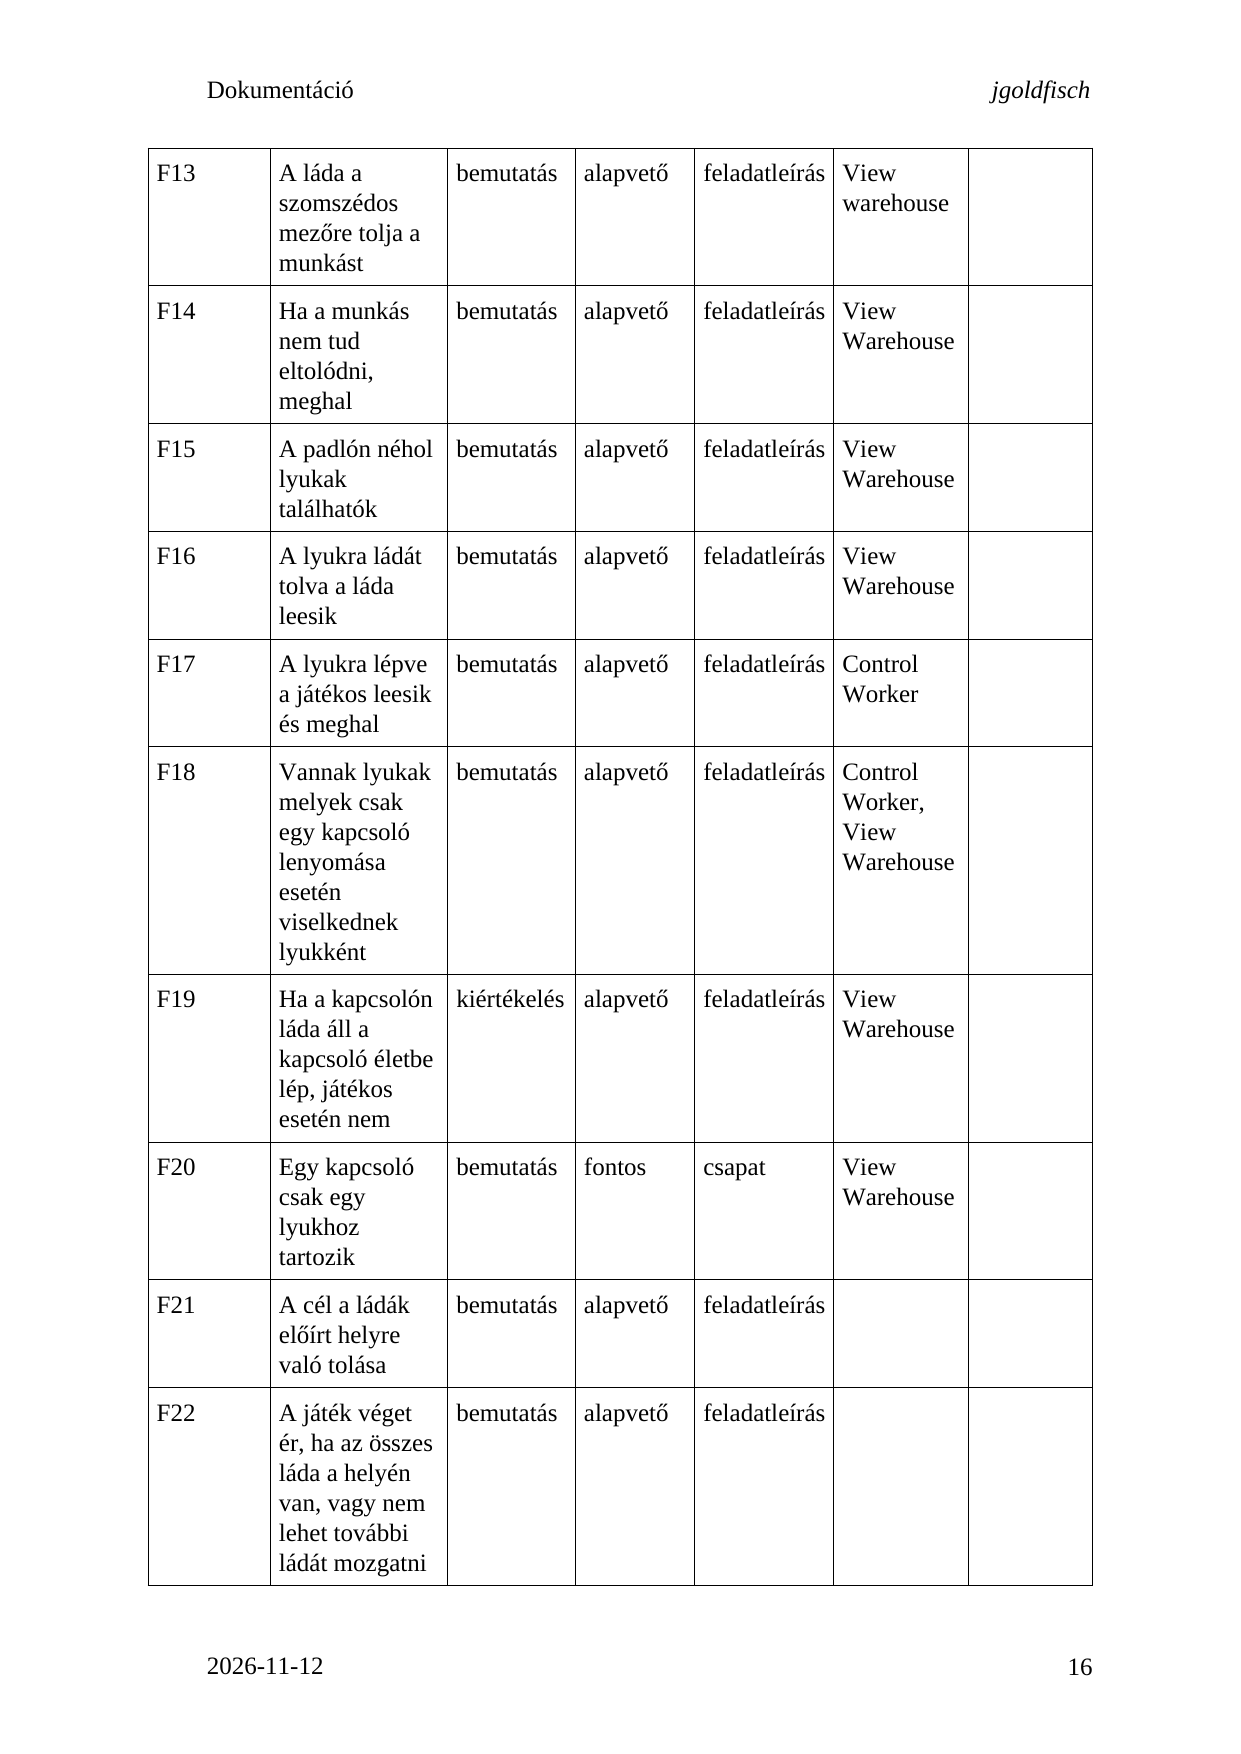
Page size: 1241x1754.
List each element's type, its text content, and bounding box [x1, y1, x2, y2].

table_cell bemutatás [448, 286, 575, 423]
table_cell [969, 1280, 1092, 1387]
table_cell View Warehouse [834, 975, 968, 1142]
table_cell [969, 747, 1092, 974]
table_cell [969, 286, 1092, 423]
table_cell [969, 640, 1092, 746]
table_cell F20 [149, 1143, 270, 1279]
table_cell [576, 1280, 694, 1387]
table_cell [969, 149, 1092, 285]
table_cell [969, 532, 1092, 638]
table_cell Ha a munkás nem tud eltolódni, meghal [271, 286, 447, 423]
table_cell A lyukra lépve a játékos leesik és meghal [271, 640, 447, 746]
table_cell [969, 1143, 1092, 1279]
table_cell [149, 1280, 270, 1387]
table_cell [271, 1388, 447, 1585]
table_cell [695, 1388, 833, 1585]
table_cell feladatleírás [695, 424, 833, 531]
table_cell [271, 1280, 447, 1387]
table_cell F15 [149, 424, 270, 531]
table_cell A padlón néhol lyukak találhatók [271, 424, 447, 531]
table_cell alapvető [576, 286, 694, 423]
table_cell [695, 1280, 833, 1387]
table_cell bemutatás [448, 424, 575, 531]
table_cell feladatleírás [695, 975, 833, 1142]
table_cell alapvető [576, 975, 694, 1142]
table_cell feladatleírás [695, 640, 833, 746]
table_cell View Warehouse [834, 424, 968, 531]
table_cell F19 [149, 975, 270, 1142]
table_cell [969, 424, 1092, 531]
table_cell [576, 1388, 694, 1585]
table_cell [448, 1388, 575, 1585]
table_cell alapvető [576, 424, 694, 531]
table_cell Vannak lyukak melyek csak egy kapcsoló lenyomása esetén viselkednek lyukként [271, 747, 447, 974]
table_cell bemutatás [448, 1143, 575, 1279]
table_cell feladatleírás [695, 532, 833, 638]
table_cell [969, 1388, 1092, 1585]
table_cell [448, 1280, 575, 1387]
table_cell alapvető [576, 149, 694, 285]
table_cell View Warehouse [834, 532, 968, 638]
table_cell alapvető [576, 640, 694, 746]
table_cell View Warehouse [834, 286, 968, 423]
table_cell Egy kapcsoló csak egy lyukhoz tartozik [271, 1143, 447, 1279]
table_cell bemutatás [448, 747, 575, 974]
table_cell feladatleírás [695, 747, 833, 974]
table_cell F17 [149, 640, 270, 746]
table_cell bemutatás [448, 640, 575, 746]
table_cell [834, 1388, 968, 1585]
table_cell View warehouse [834, 149, 968, 285]
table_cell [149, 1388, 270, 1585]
table_cell A láda a szomszédos mezőre tolja a munkást [271, 149, 447, 285]
table_cell A lyukra ládát tolva a láda leesik [271, 532, 447, 638]
table_cell alapvető [576, 747, 694, 974]
table_cell bemutatás [448, 532, 575, 638]
table_cell F13 [149, 149, 270, 285]
table_cell feladatleírás [695, 149, 833, 285]
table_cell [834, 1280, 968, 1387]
table_cell alapvető [576, 532, 694, 638]
table_cell kiértékelés [448, 975, 575, 1142]
table_cell Control Worker [834, 640, 968, 746]
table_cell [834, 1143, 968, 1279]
table_cell feladatleírás [695, 286, 833, 423]
table_cell fontos [576, 1143, 694, 1279]
table_cell csapat [695, 1143, 833, 1279]
table_cell bemutatás [448, 149, 575, 285]
table_cell [969, 975, 1092, 1142]
table_cell Ha a kapcsolón láda áll a kapcsoló életbe lép, játékos esetén nem [271, 975, 447, 1142]
table_cell F14 [149, 286, 270, 423]
table_cell F16 [149, 532, 270, 638]
table_cell Control Worker, View Warehouse [834, 747, 968, 974]
table_cell F18 [149, 747, 270, 974]
